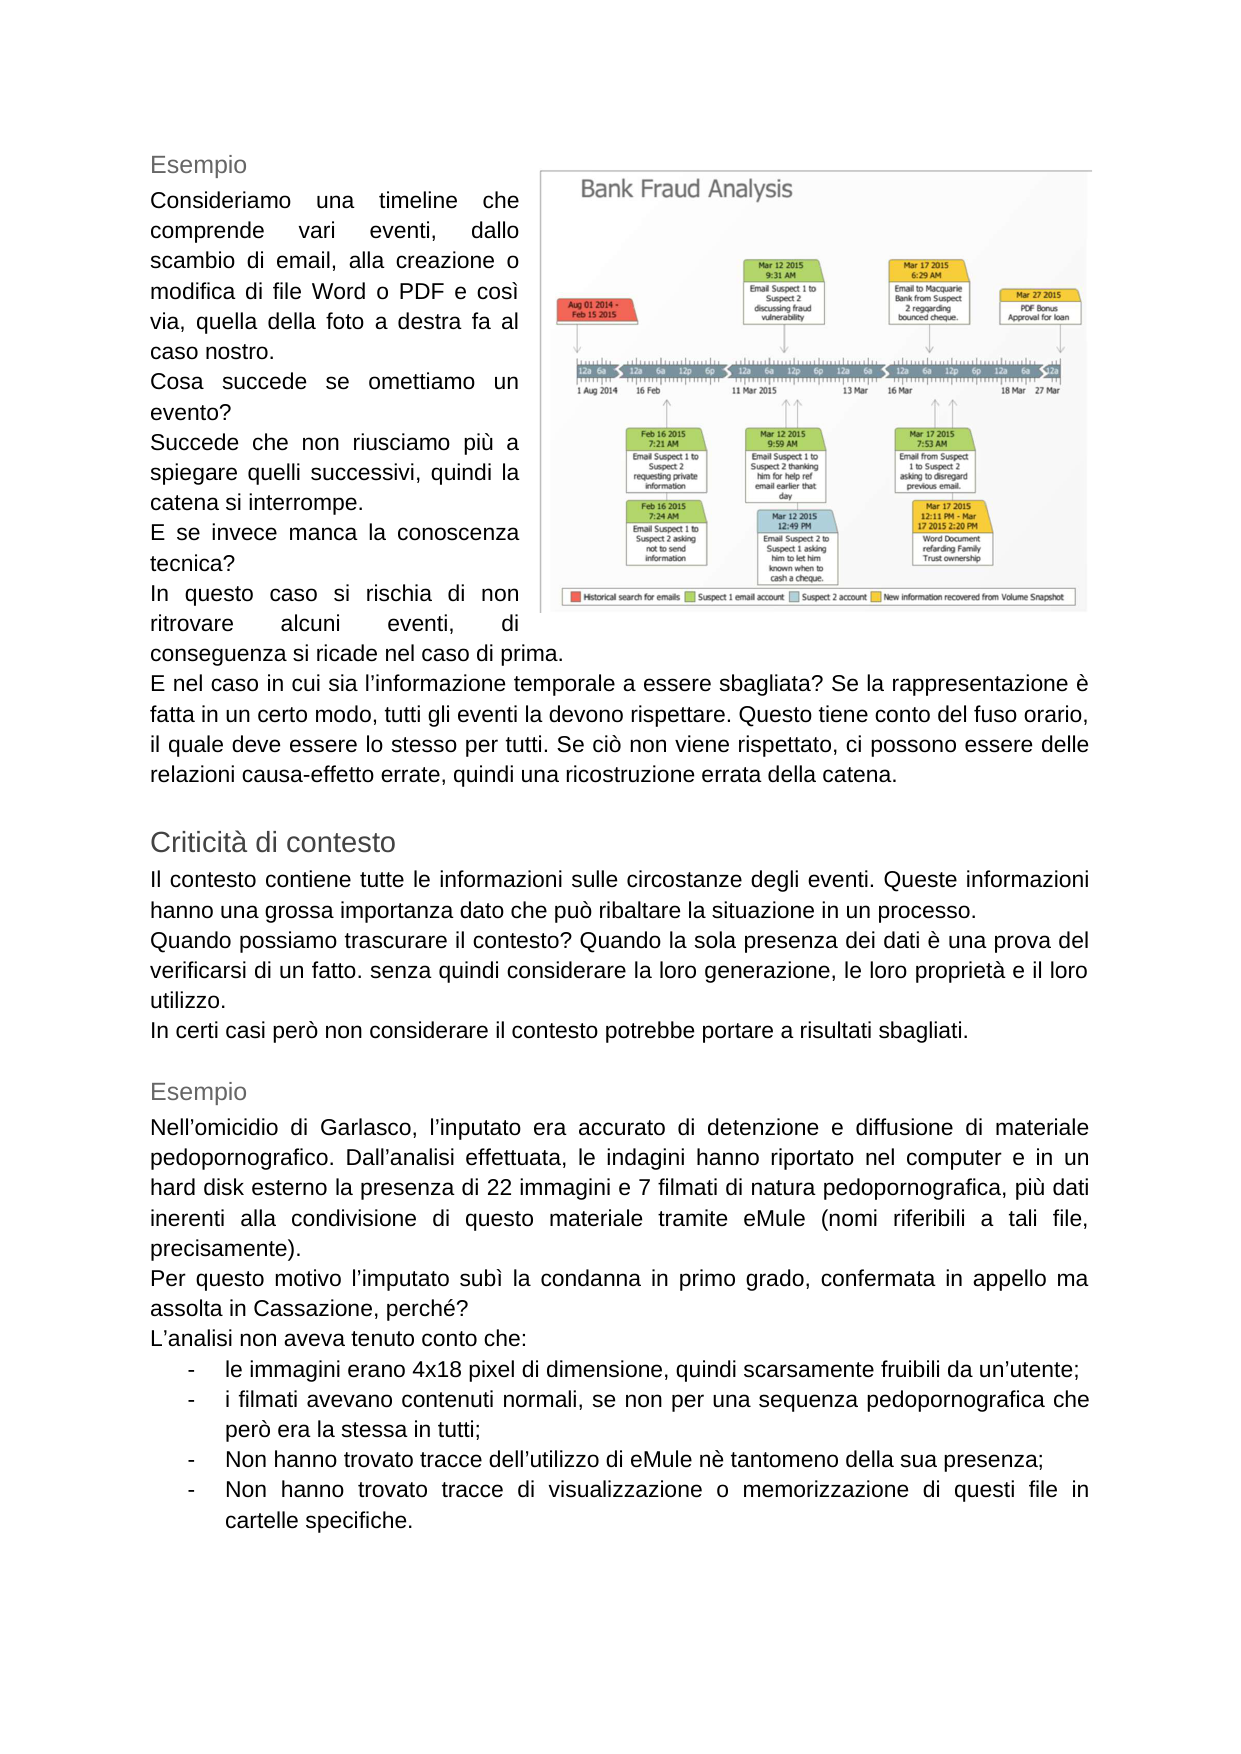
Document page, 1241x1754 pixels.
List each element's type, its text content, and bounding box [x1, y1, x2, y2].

text Il contesto contiene tutte le informazioni sulle circostanze degli eventi. Queste informazioni hanno una grossa importanza dato che può ribaltare la situazione in un processo. [150, 866, 1090, 923]
list Non hanno trovato tracce dell’utilizzo di eMule nè tantomeno della sua presenza; [187, 1446, 1090, 1473]
list le immagini erano 4x18 pixel di dimensione, quindi scarsamente fruibili da un’utente; [187, 1356, 1090, 1382]
picture [538, 168, 1093, 614]
text Per questo motivo l’imputato subì la condanna in primo grado, confermata in appello ma assolta in Cassazione, perché? [150, 1265, 1090, 1322]
subtitle Criticità di contesto [150, 824, 1090, 858]
text Consideriamo una timeline che comprende vari eventi, dallo scambio di email, alla creazione o modifica di file Word o PDF e così via, quella della foto a destra fa al caso nostro. [150, 187, 538, 364]
text Succede che non riusciamo più a spiegare quelli successivi, quindi la catena si interrompe. [150, 429, 538, 516]
text E se invece manca la conoscenza tecnica? [150, 519, 538, 576]
text In certi casi però non considerare il contesto potrebbe portare a risultati sbagliati. [150, 1017, 1090, 1044]
text Nell’omicidio di Garlasco, l’inputato era accurato di detenzione e diffusione di materiale pedopornografico. Dall’analisi effettuata, le indagini hanno riportato nel computer e in un hard disk esterno la presenza di 22 immagini e 7 filmati di natura pedopornografica, più dati inerenti alla condivisione di questo materiale tramite eMule (nomi riferibili a tali file, precisamente). [150, 1114, 1090, 1261]
text Quando possiamo trascurare il contesto? Quando la sola presenza dei dati è una prova del verificarsi di un fatto. senza quindi considerare la loro generazione, le loro proprietà e il loro utilizzo. [150, 927, 1090, 1014]
text L’analisi non aveva tenuto conto che: [150, 1325, 1090, 1352]
list Non hanno trovato tracce di visualizzazione o memorizzazione di questi file in cartelle specifiche. [187, 1476, 1090, 1533]
text In questo caso si rischia di non ritrovare alcuni eventi, di conseguenza si ricade nel caso di prima. [150, 580, 1090, 667]
list i filmati avevano contenuti normali, se non per una sequenza pedopornografica che però era la stessa in tutti; [187, 1386, 1090, 1442]
text E nel caso in cui sia l’informazione temporale a essere sbagliata? Se la rappresentazione è fatta in un certo modo, tutti gli eventi la devono rispettare. Questo tiene conto del fuso orario, il quale deve essere lo stesso per tutti. Se ciò non viene rispettato, ci possono essere delle relazioni causa-effetto errate, quindi una ricostruzione errata della catena. [150, 670, 1090, 787]
subtitle Esempio [150, 150, 1090, 179]
subtitle Esempio [150, 1077, 1090, 1106]
text Cosa succede se omettiamo un evento? [150, 368, 538, 425]
